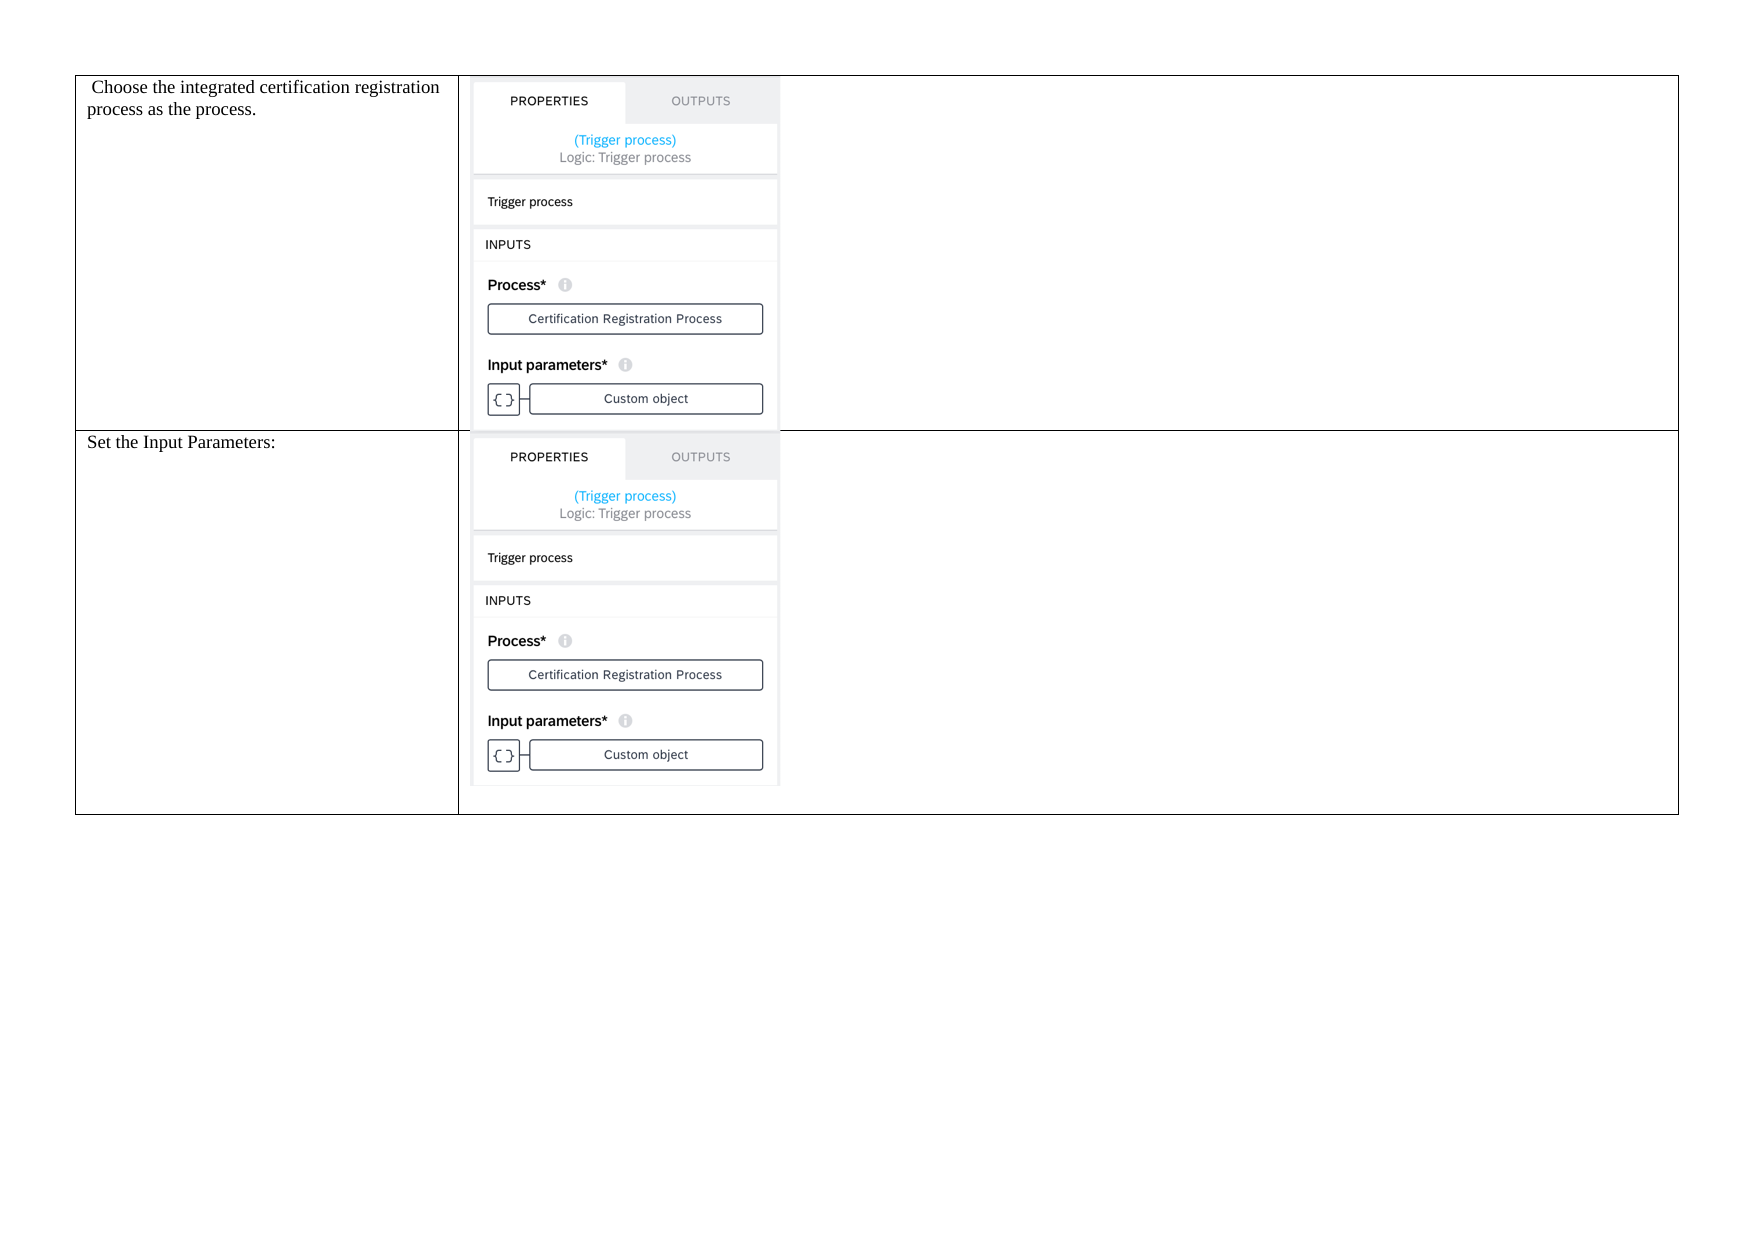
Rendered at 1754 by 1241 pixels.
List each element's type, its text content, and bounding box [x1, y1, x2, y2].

table_cell [459, 431, 1678, 814]
table_cell Set the Input Parameters: [76, 431, 458, 814]
table_cell Choose the integrated certification registration process as the process. [76, 76, 458, 430]
picture [470, 76, 781, 786]
table_cell [459, 76, 470, 430]
table_cell [781, 76, 1678, 430]
